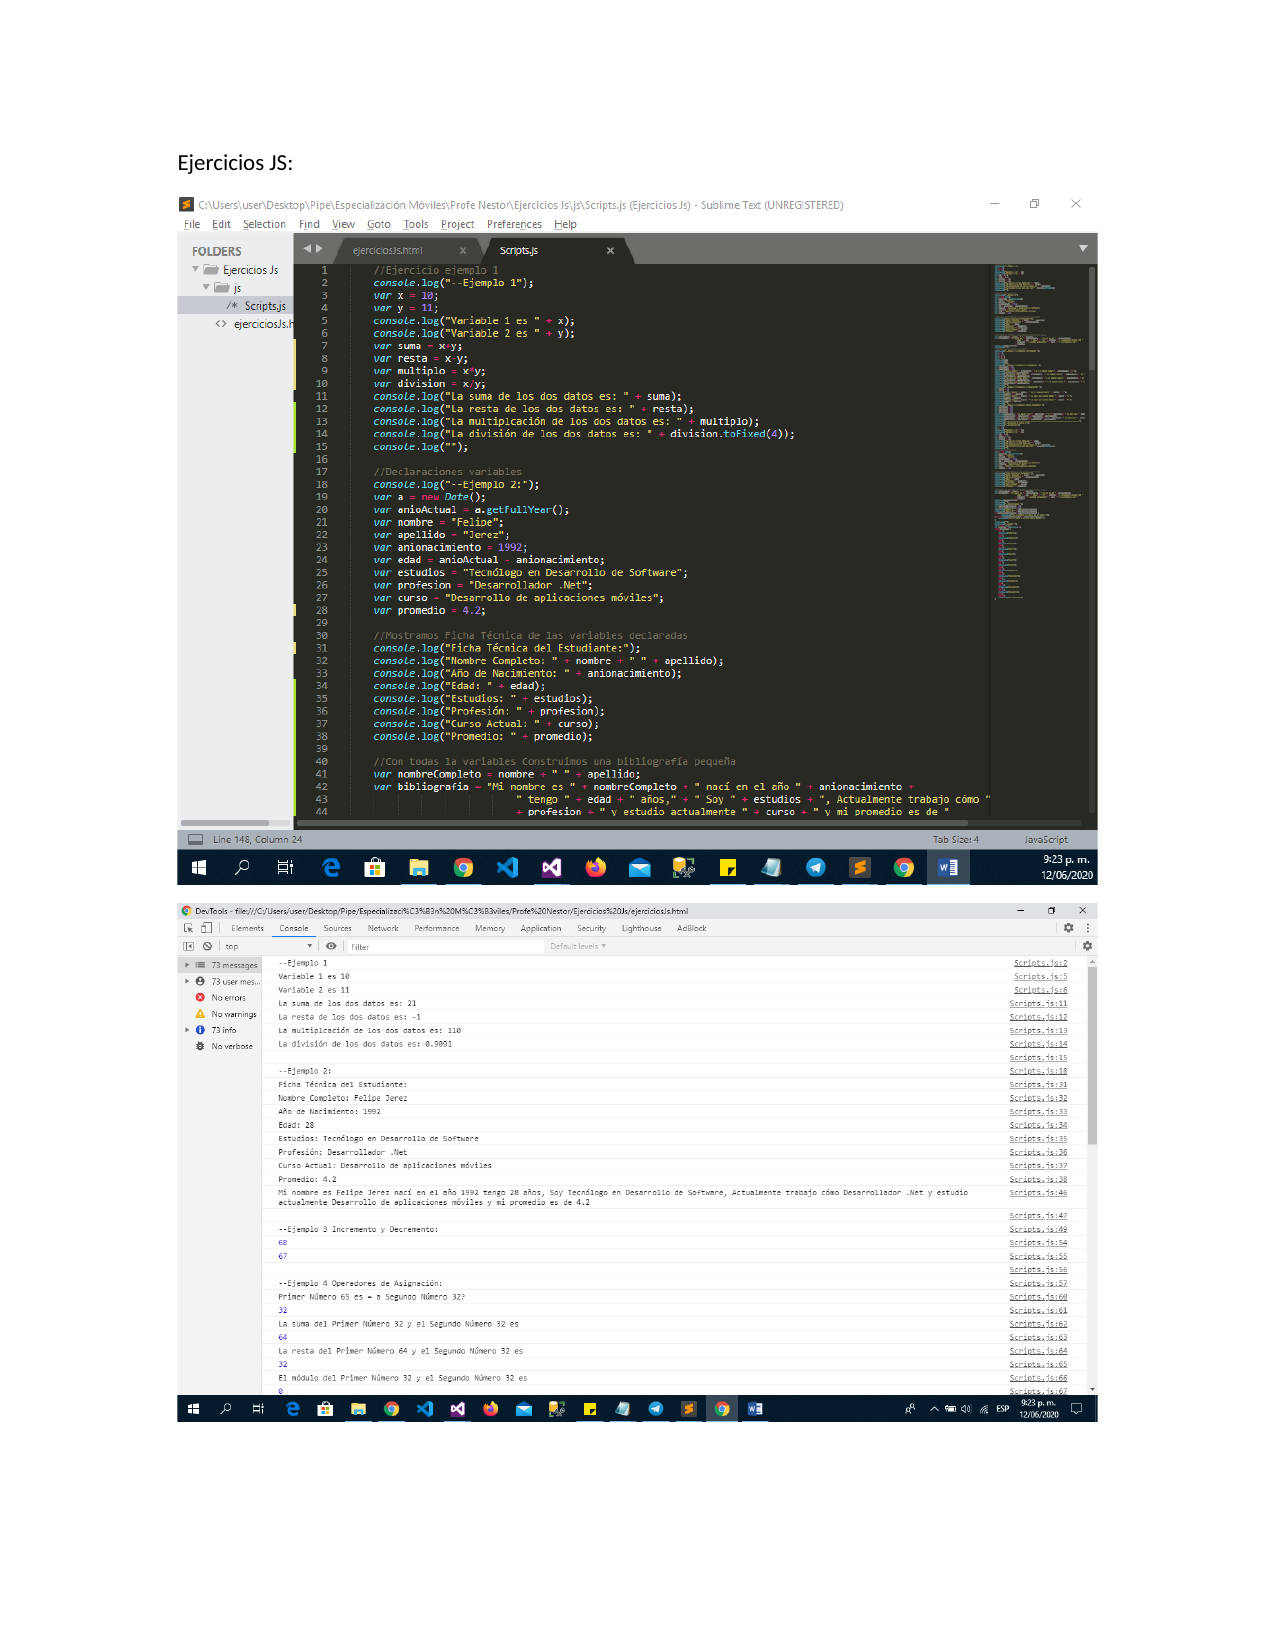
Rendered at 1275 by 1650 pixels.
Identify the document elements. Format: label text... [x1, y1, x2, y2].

text Ejercicios JS: [177, 148, 1098, 176]
picture [177, 194, 1098, 885]
picture [177, 903, 1098, 1422]
